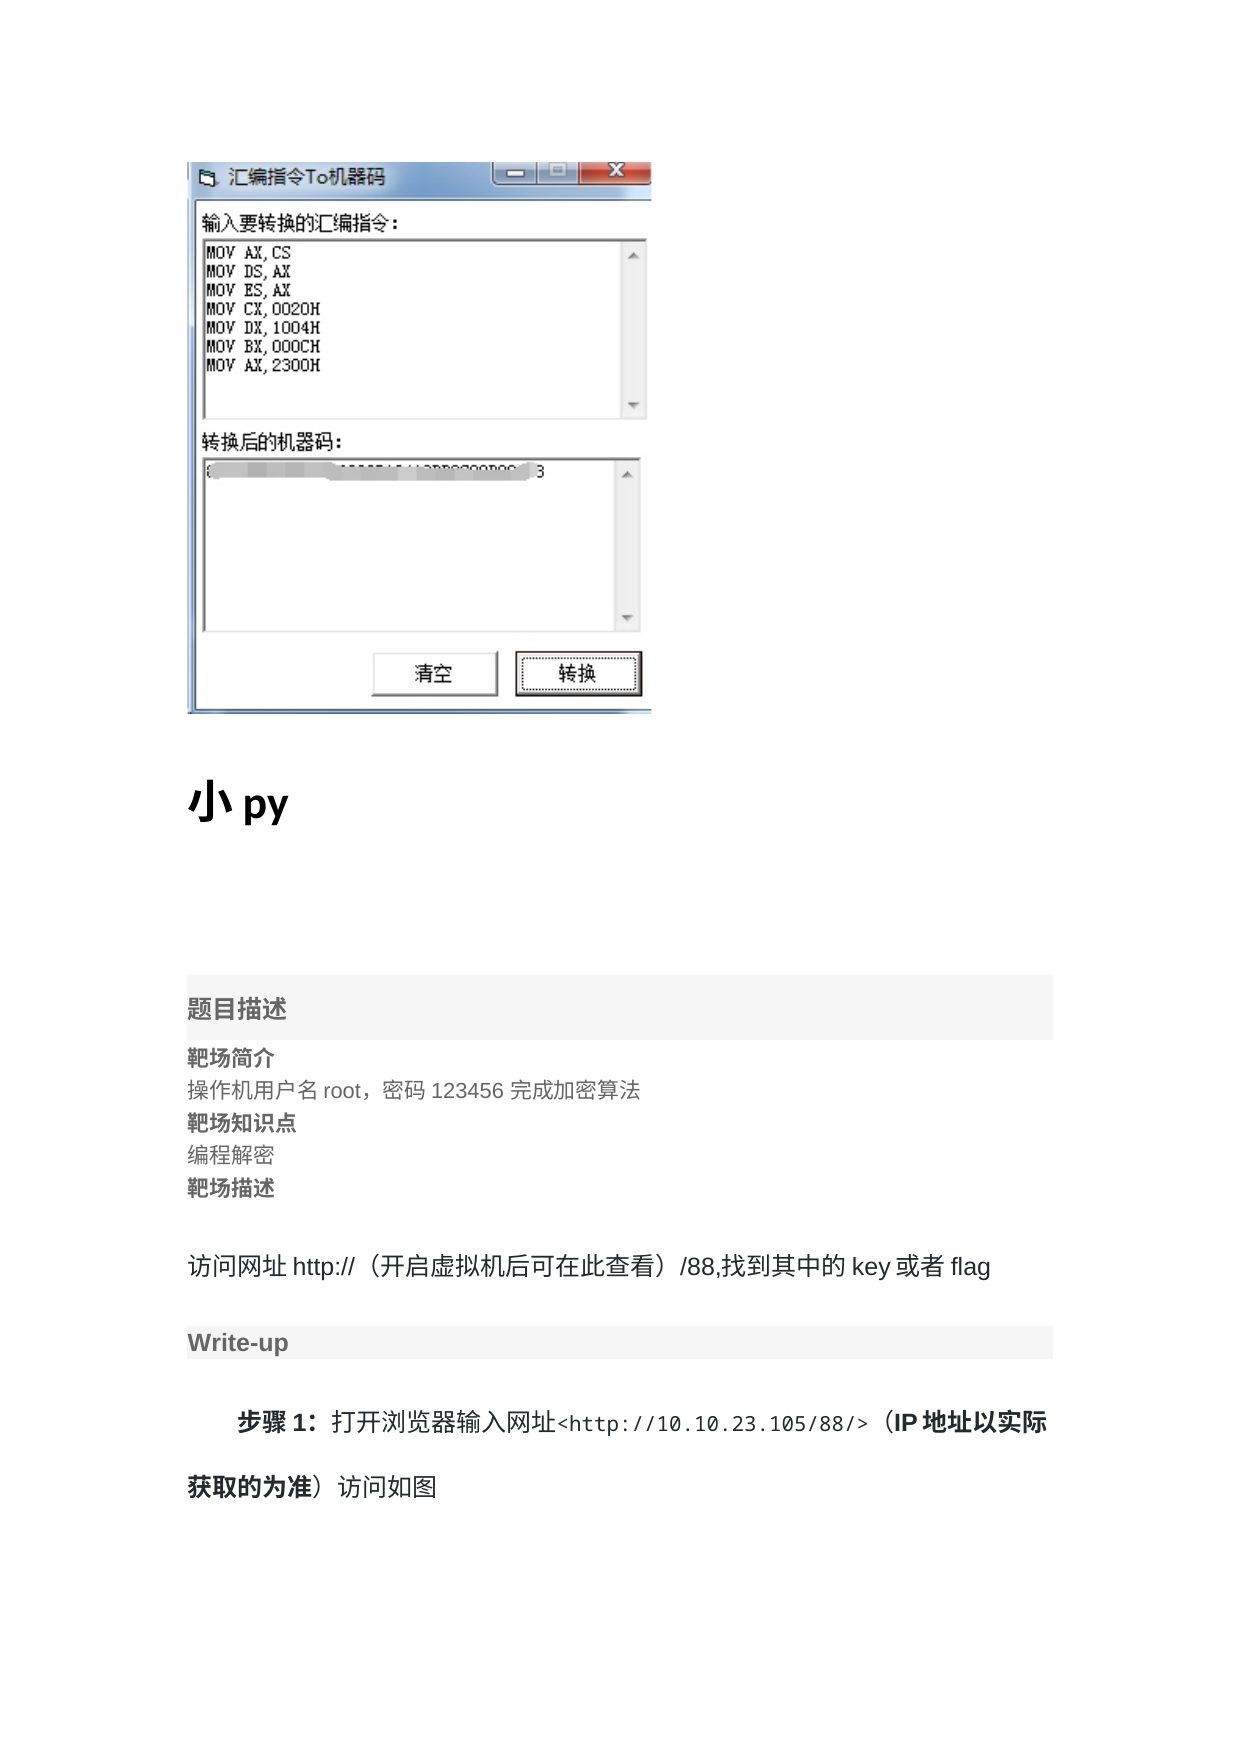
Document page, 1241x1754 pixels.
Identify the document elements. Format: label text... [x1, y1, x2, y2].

text 编程解密 [187, 1138, 1053, 1170]
text 靶场简介 [187, 1040, 1053, 1073]
text 步骤1：打开浏览器输入网址<http://10.10.23.105/88/>（IP地址以实际获取的为准）访问如图 [187, 1388, 1053, 1518]
text 题目描述 [187, 975, 1053, 1040]
text 靶场描述 [187, 1170, 1053, 1203]
text 靶场知识点 [187, 1105, 1053, 1138]
text Write-up [187, 1326, 1053, 1359]
picture [187, 162, 652, 714]
text 操作机用户名root，密码123456 完成加密算法 [187, 1073, 1053, 1105]
text 访问网址http://（开启虚拟机后可在此查看）/88,找到其中的key或者flag [187, 1232, 1053, 1297]
subtitle 小py [187, 750, 1053, 847]
